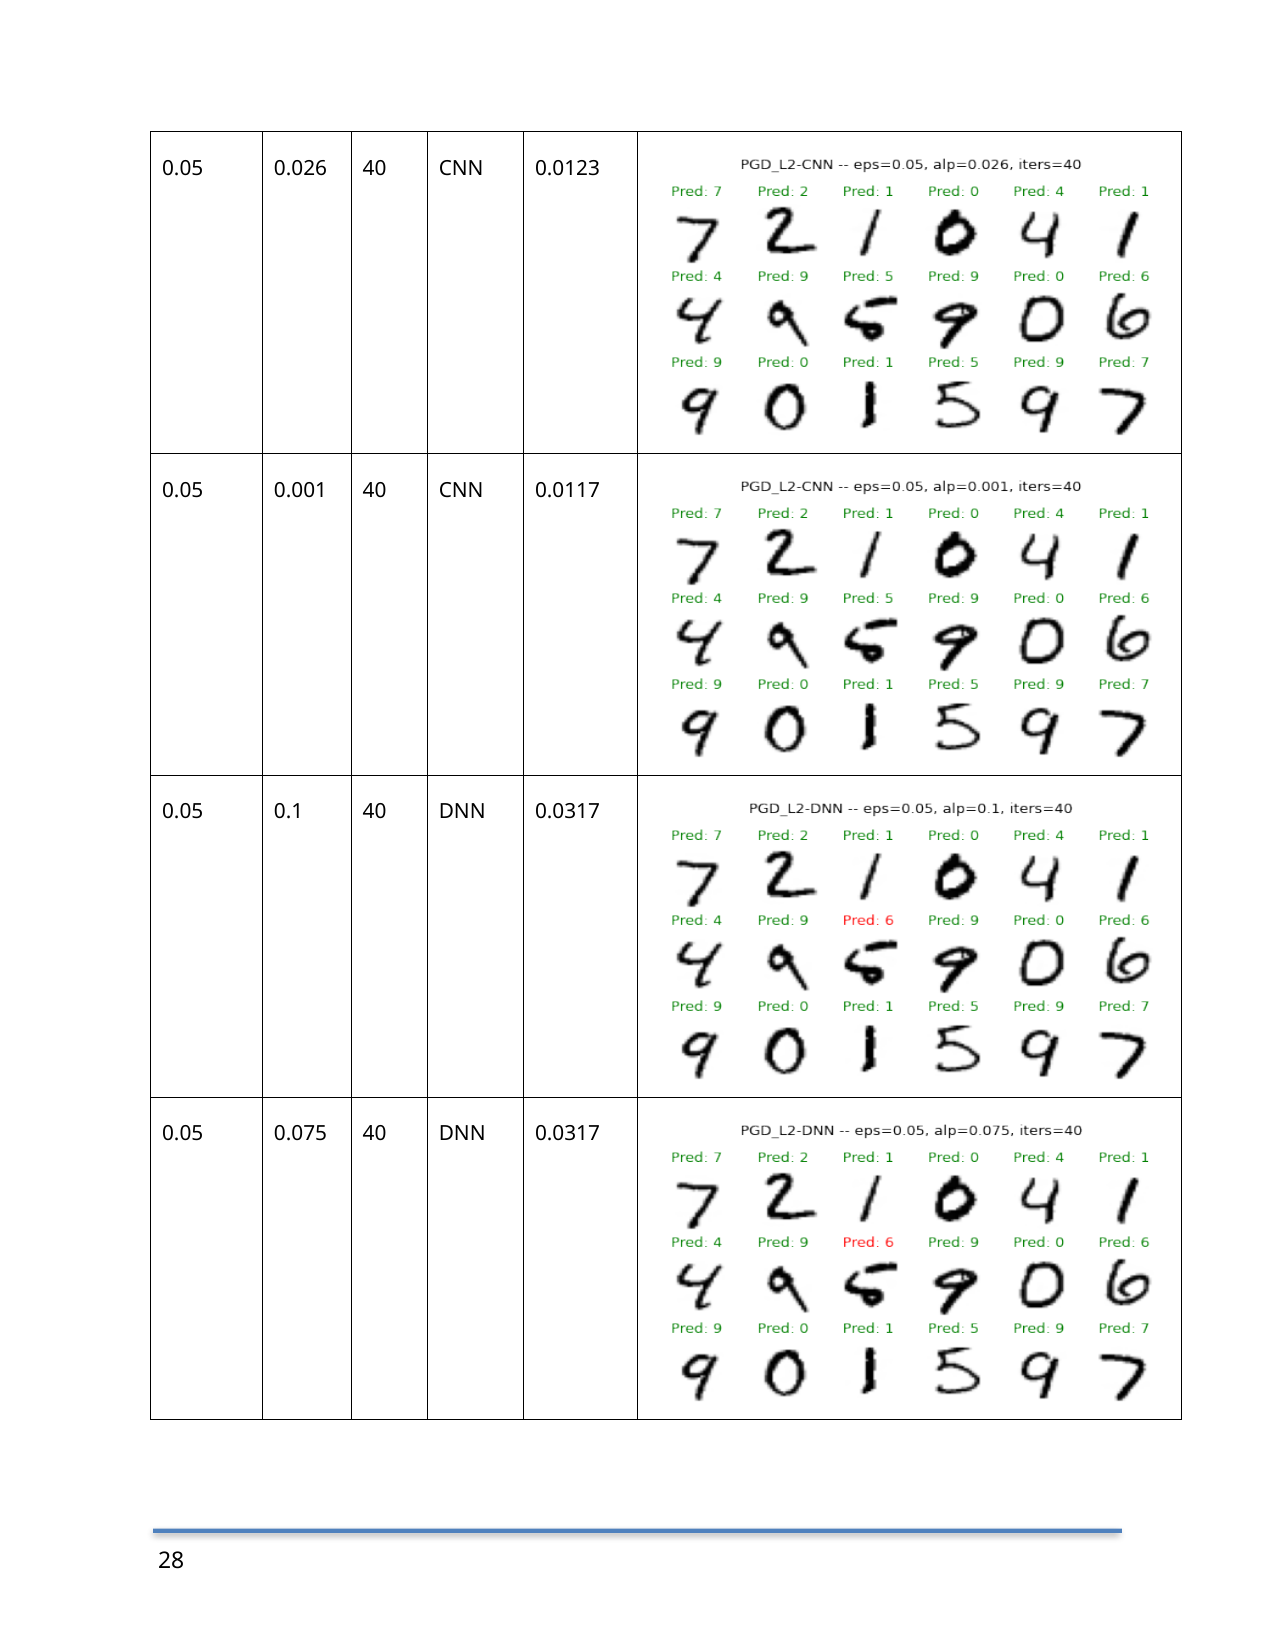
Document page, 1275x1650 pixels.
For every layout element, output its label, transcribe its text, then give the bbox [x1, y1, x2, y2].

table_cell 40 [352, 1098, 427, 1418]
table_cell 40 [352, 454, 427, 775]
table_cell 0.1 [263, 776, 351, 1097]
picture [648, 1118, 1174, 1419]
table_cell 0.05 [151, 132, 262, 453]
picture [648, 152, 1174, 453]
table_cell [638, 454, 1181, 775]
table_cell 0.0117 [524, 454, 637, 775]
table_cell DNN [428, 776, 523, 1097]
table_cell CNN [428, 454, 523, 775]
table_cell 0.075 [263, 1098, 351, 1418]
table_cell [638, 776, 1181, 1097]
table_cell 0.0317 [524, 776, 637, 1097]
picture [648, 474, 1174, 775]
table_cell 0.026 [263, 132, 351, 453]
table_cell 40 [352, 776, 427, 1097]
table_cell [638, 132, 1181, 453]
table_cell 0.0123 [524, 132, 637, 453]
table_cell 0.05 [151, 1098, 262, 1418]
table_cell 40 [352, 132, 427, 453]
table_cell 0.05 [151, 776, 262, 1097]
table_cell CNN [428, 132, 523, 453]
table_cell 0.05 [151, 454, 262, 775]
table_cell [638, 1098, 1181, 1418]
table_cell 0.001 [263, 454, 351, 775]
picture [648, 796, 1174, 1097]
table_cell DNN [428, 1098, 523, 1418]
table_cell 0.0317 [524, 1098, 637, 1418]
